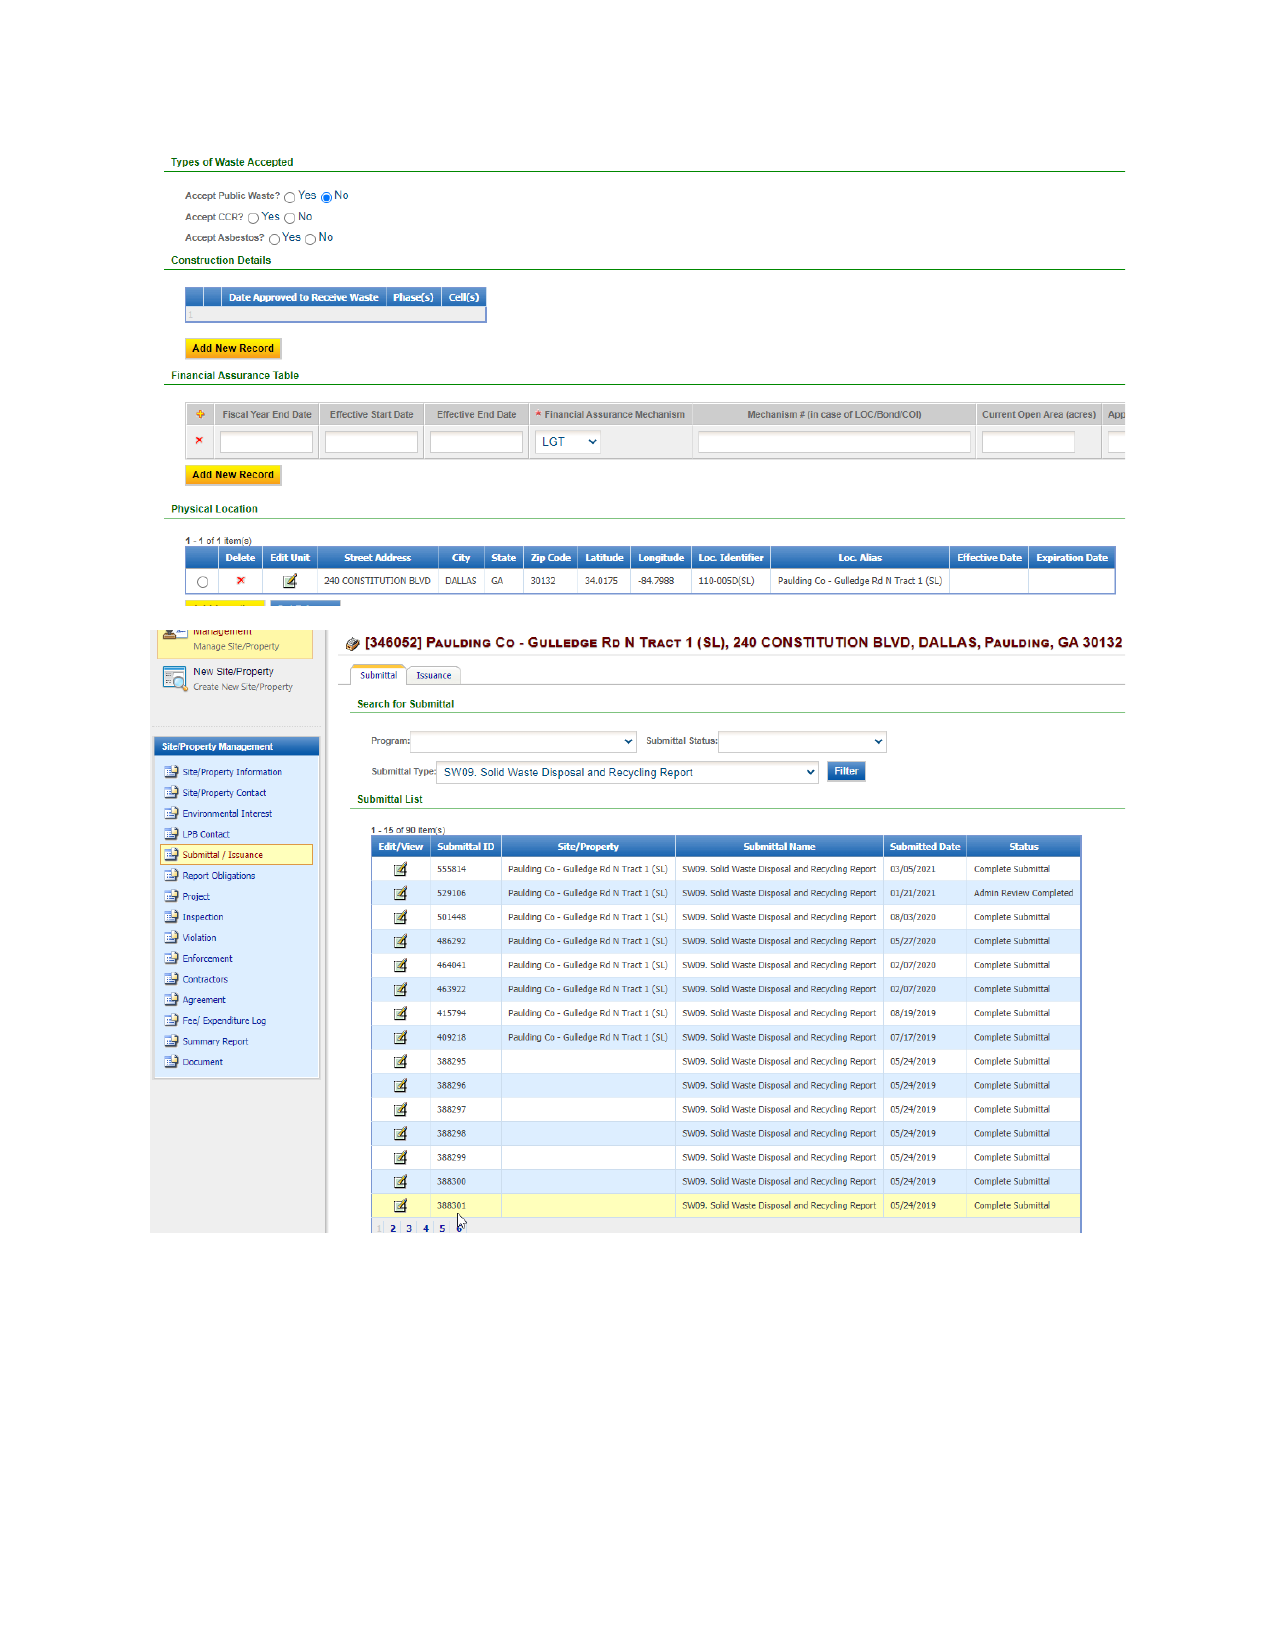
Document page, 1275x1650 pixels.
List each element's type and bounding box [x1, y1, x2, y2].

picture [150, 630, 1125, 1233]
picture [150, 150, 1125, 606]
